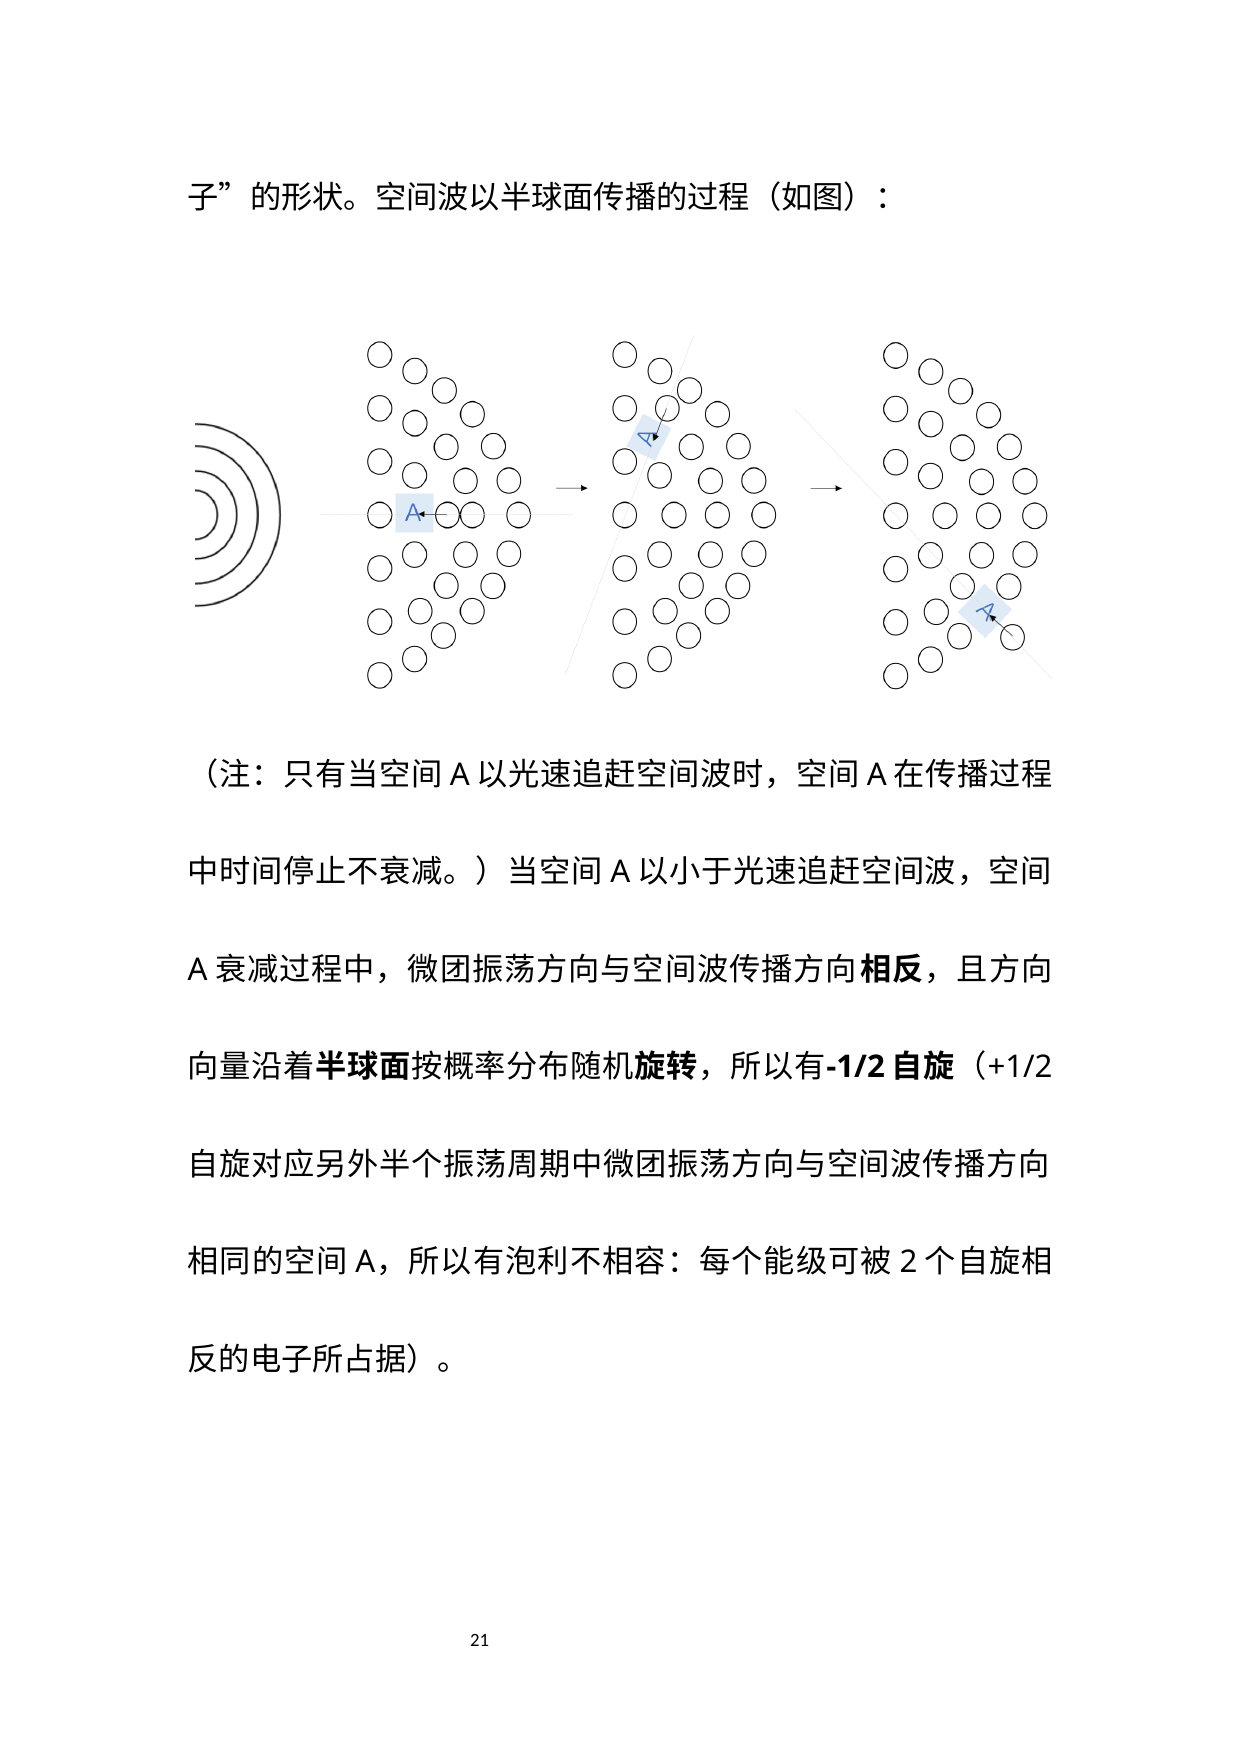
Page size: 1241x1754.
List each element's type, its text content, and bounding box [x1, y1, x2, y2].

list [187, 162, 1053, 227]
picture [187, 335, 1052, 695]
list （注：只有当空间A以光速追赶空间波时，空间A在传播过程中时间停止不衰减。）当空间A以小于光速追赶空间波，空间A衰减过程中，微团振荡方向与空间波传播方向相反，且方向向量沿着半球面按概率分布随机旋转，所以有-1/2自旋（+1/2自旋对应另外半个振荡周期中微团振荡方向与空间波传播方向相同的空间A，所以有泡利不相容：每个能级可被2个自旋相反的电子所占据）。 [187, 739, 1053, 1389]
